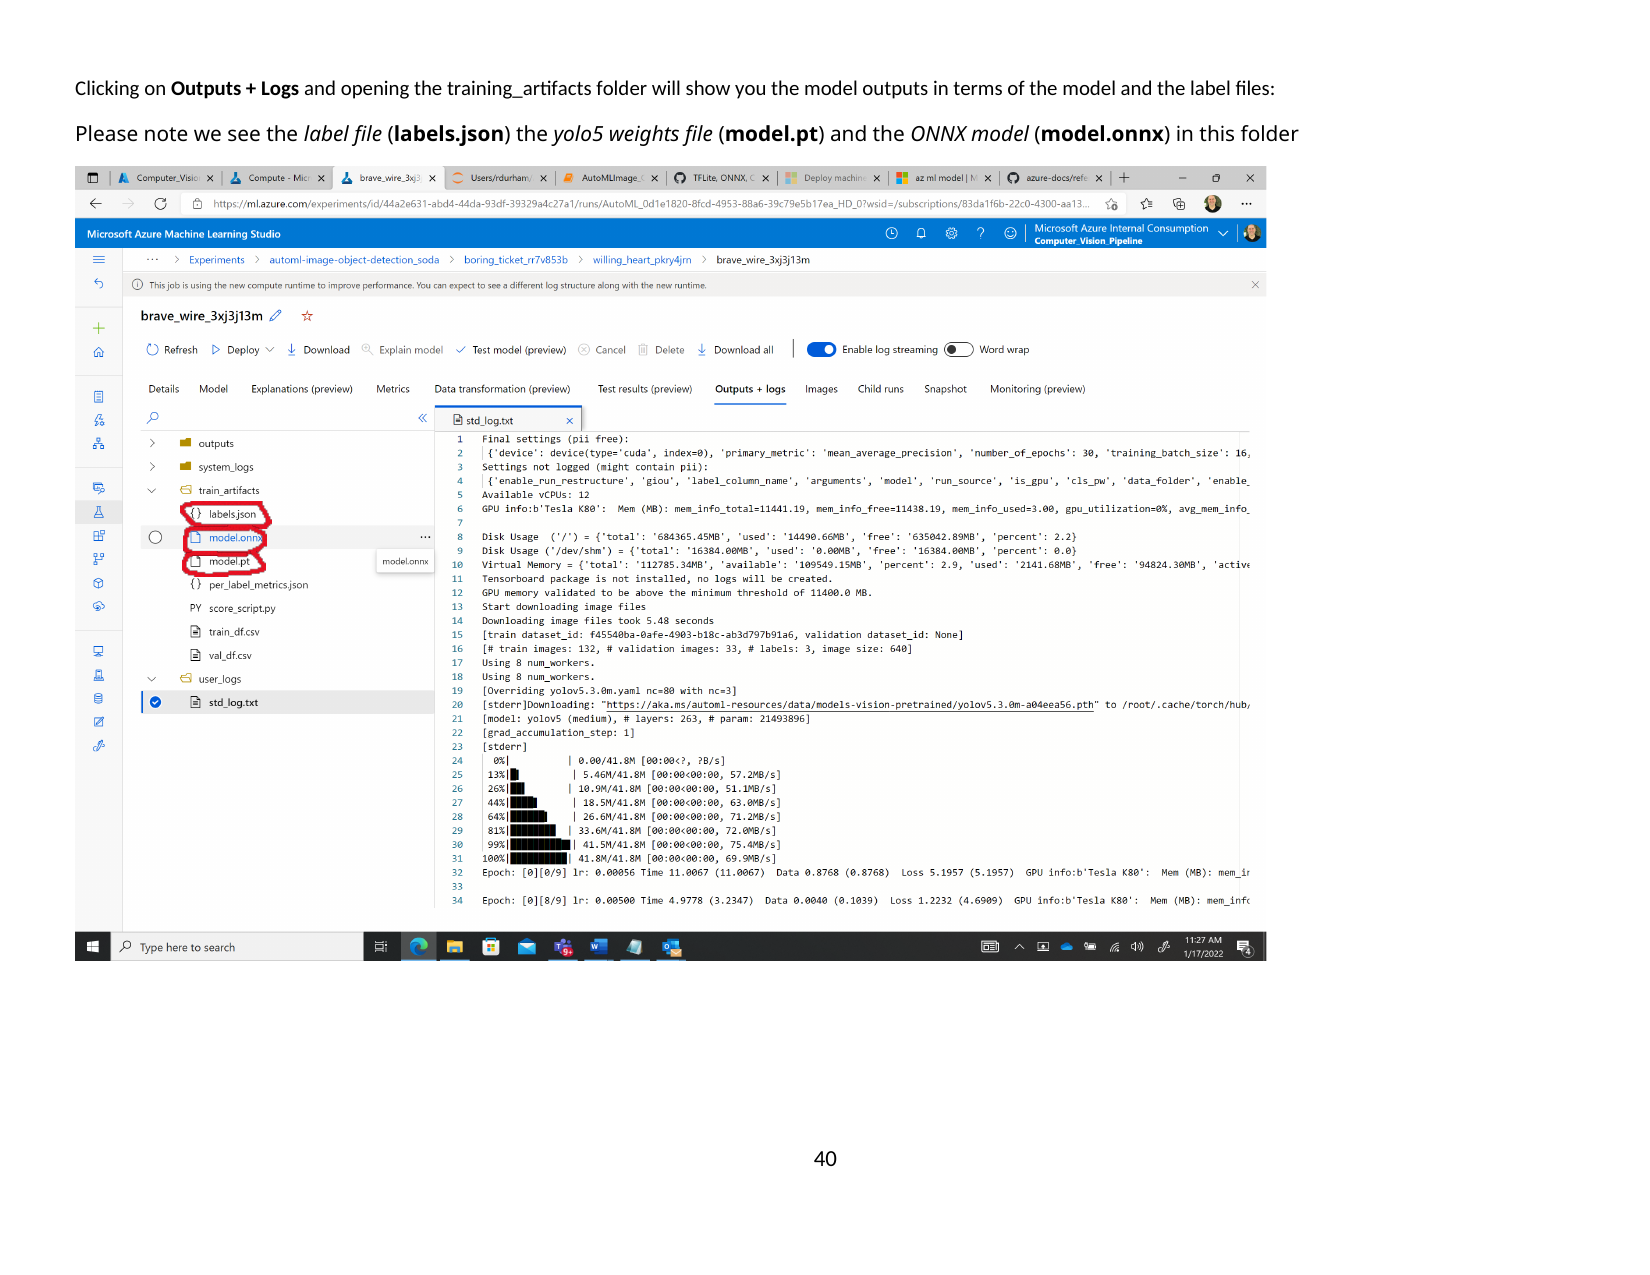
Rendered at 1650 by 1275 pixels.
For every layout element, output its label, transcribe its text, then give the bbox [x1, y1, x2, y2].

text Clicking on Outputs + Logs and opening the training_artifacts folder will show you the model outputs in terms of the model and the label files: [75, 75, 1575, 100]
text Please note we see the label file (labels.json) the yolo5 weights file (model.pt) and the ONNX model (model.onnx) in this folder [75, 119, 1575, 147]
picture [75, 166, 1267, 961]
